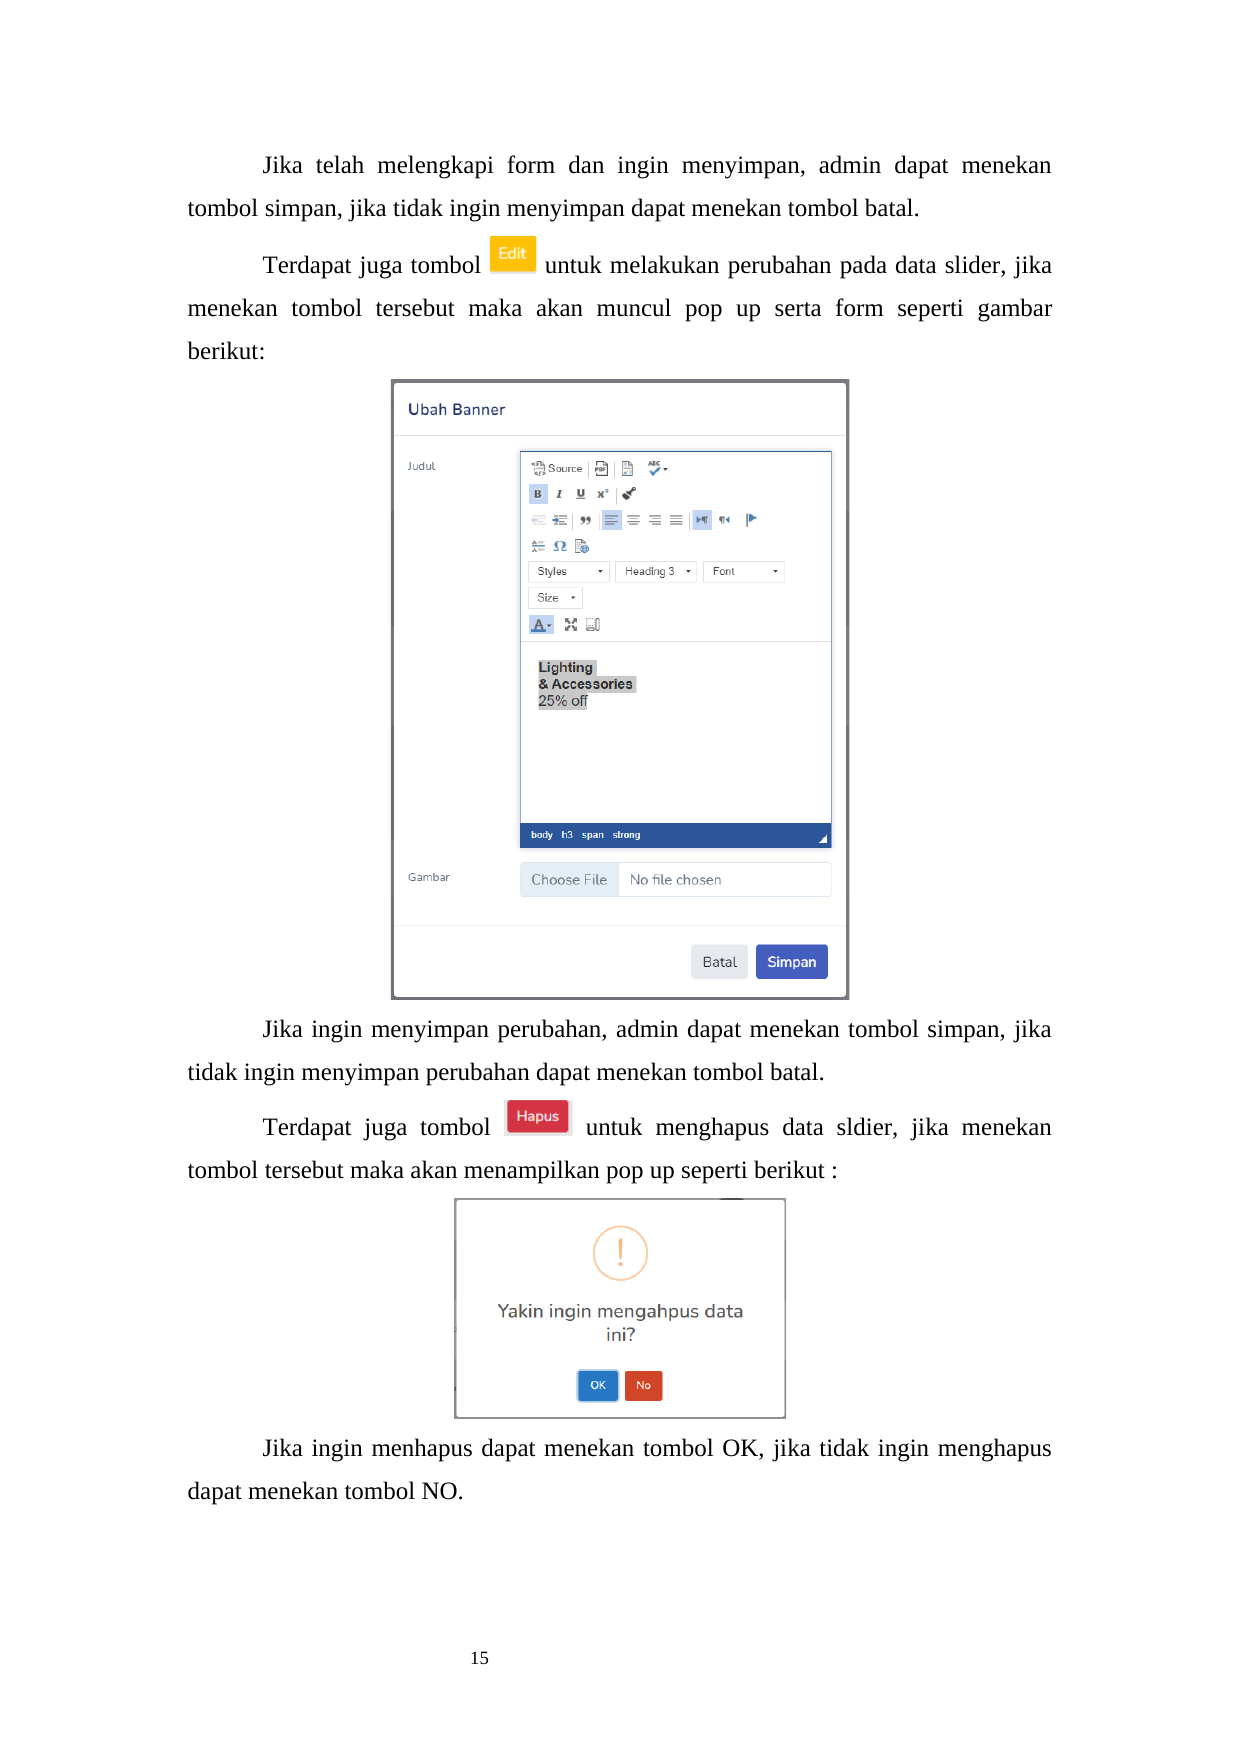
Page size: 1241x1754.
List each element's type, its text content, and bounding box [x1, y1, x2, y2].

list Terdapat juga tombol untuk melakukan perubahan pada data slider, jika menekan tombol tersebut maka akan muncul pop up serta form seperti gambar berikut: [187, 236, 1053, 365]
picture [454, 1198, 787, 1419]
list Jika telah melengkapi form dan ingin menyimpan, admin dapat menekan tombol simpan, jika tidak ingin menyimpan dapat menekan tombol batal. [187, 150, 1053, 222]
list Jika ingin menhapus dapat menekan tombol OK, jika tidak ingin menghapus dapat menekan tombol NO. [187, 1433, 1053, 1505]
list Jika ingin menyimpan perubahan, admin dapat menekan tombol simpan, jika tidak ingin menyimpan perubahan dapat menekan tombol batal. [187, 1014, 1053, 1086]
picture [504, 1100, 573, 1136]
picture [489, 236, 537, 274]
list Terdapat juga tombol untuk menghapus data sldier, jika menekan tombol tersebut maka akan menampilkan pop up seperti berikut : [187, 1100, 1053, 1184]
picture [390, 379, 850, 1000]
